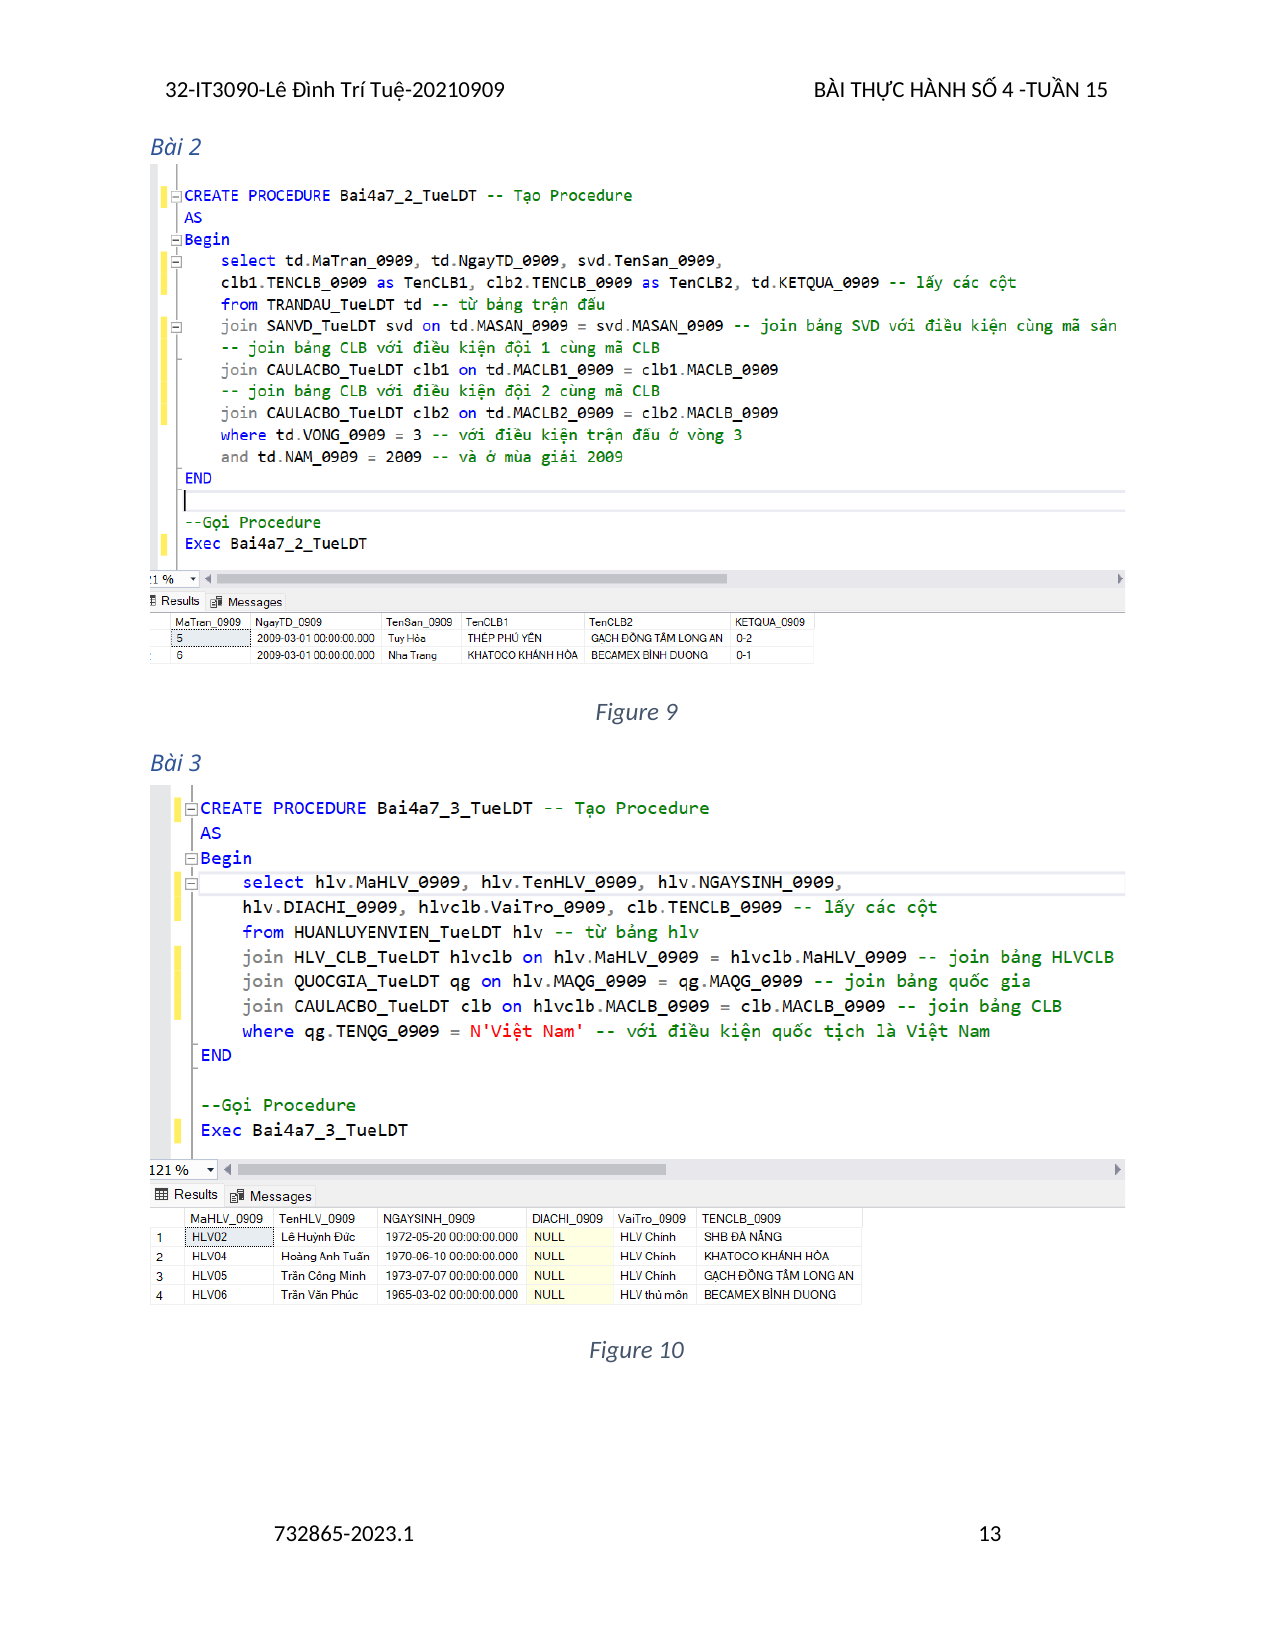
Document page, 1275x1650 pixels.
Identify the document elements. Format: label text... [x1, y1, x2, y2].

subtitle Bài 3 [150, 747, 1125, 778]
subtitle Bài 2 [150, 131, 1125, 162]
picture [150, 164, 1125, 677]
picture [150, 785, 1125, 1332]
